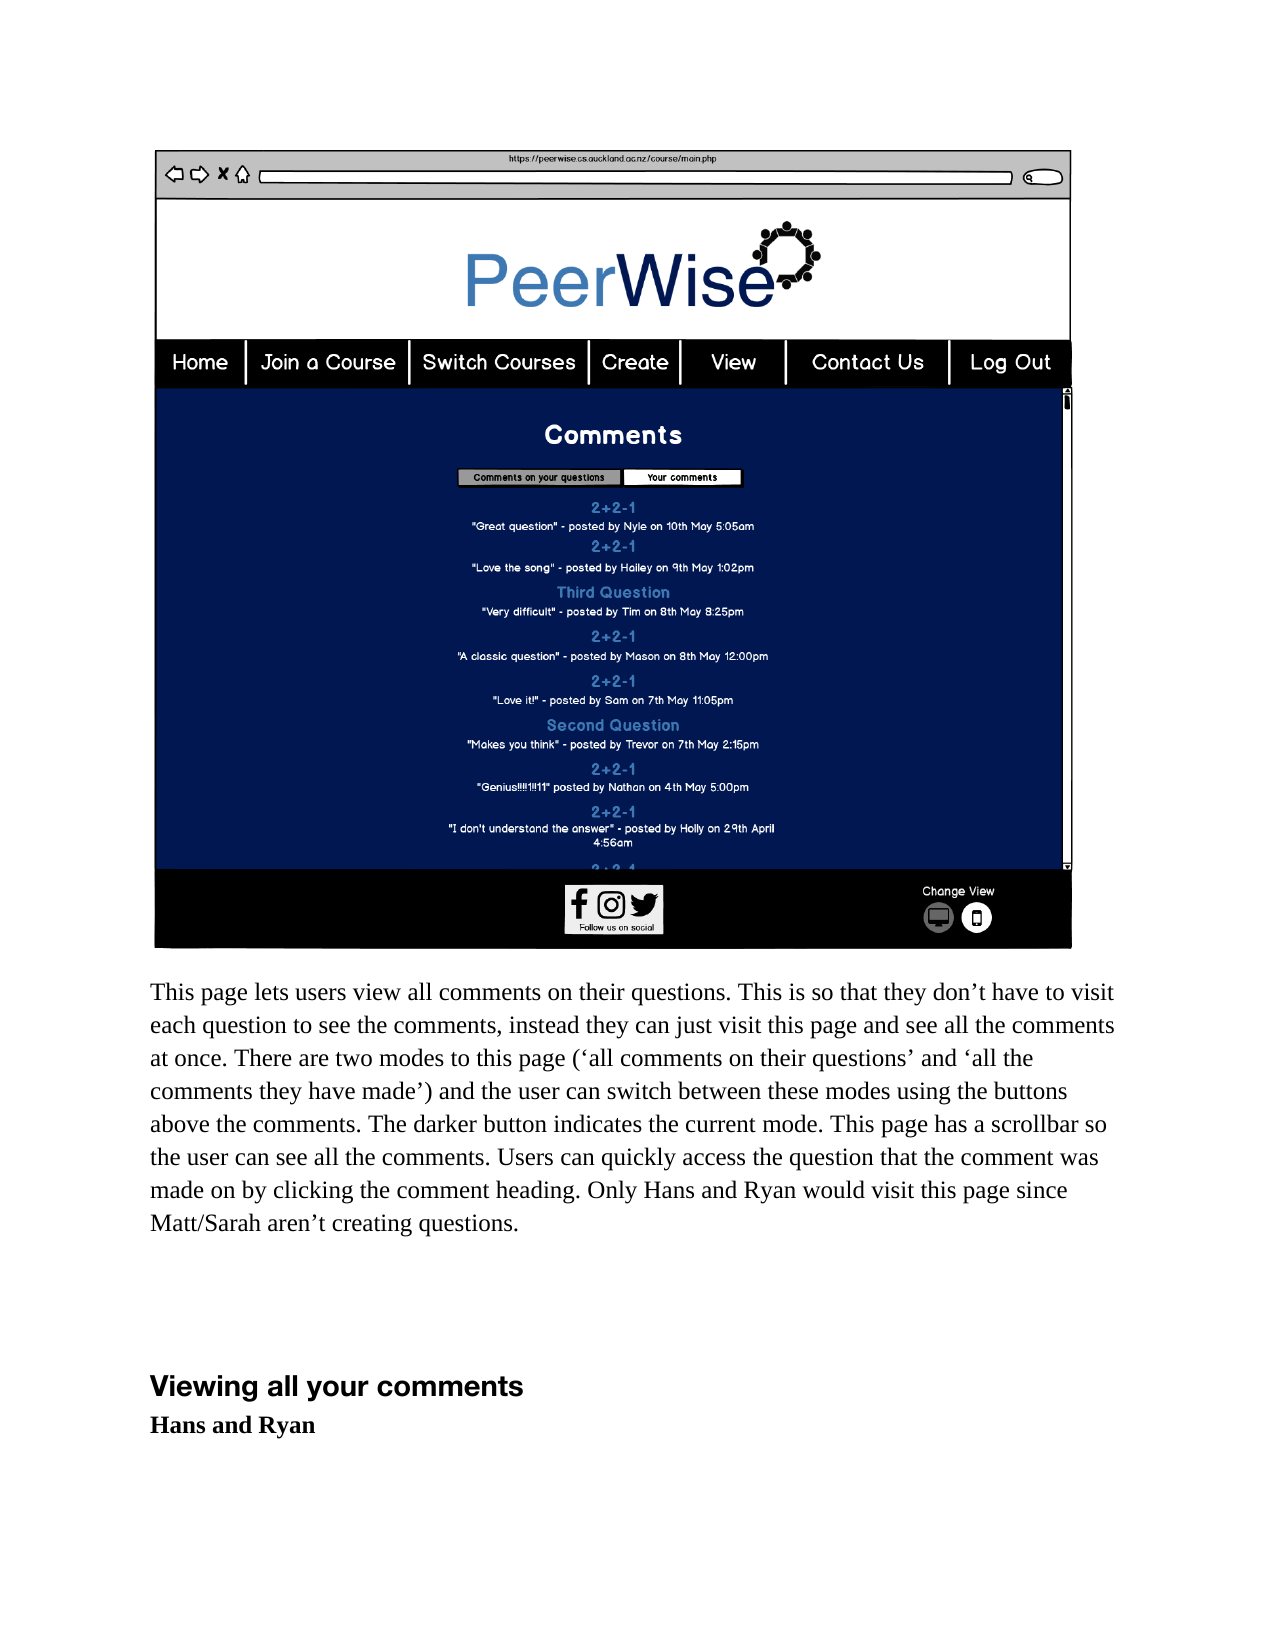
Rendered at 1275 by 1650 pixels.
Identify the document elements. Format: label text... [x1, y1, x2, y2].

picture [150, 150, 1125, 973]
text This page lets users view all comments on their questions. This is so that they don’t have to visit each question to see the comments, instead they can just visit this page and see all the comments at once. There are two modes to this page (‘all comments on their questions’ and ‘all the comments they have made’) and the user can switch between these modes using the buttons above the comments. The darker button indicates the current mode. This page has a scrollbar so the user can see all the comments. Users can quickly access the question that the comment was made on by clicking the comment heading. Only Hans and Ryan would visit this page since Matt/Sarah aren’t creating questions. [150, 977, 1124, 1237]
text Hans and Ryan [150, 1410, 1124, 1438]
text Viewing all your comments [150, 1367, 1124, 1404]
